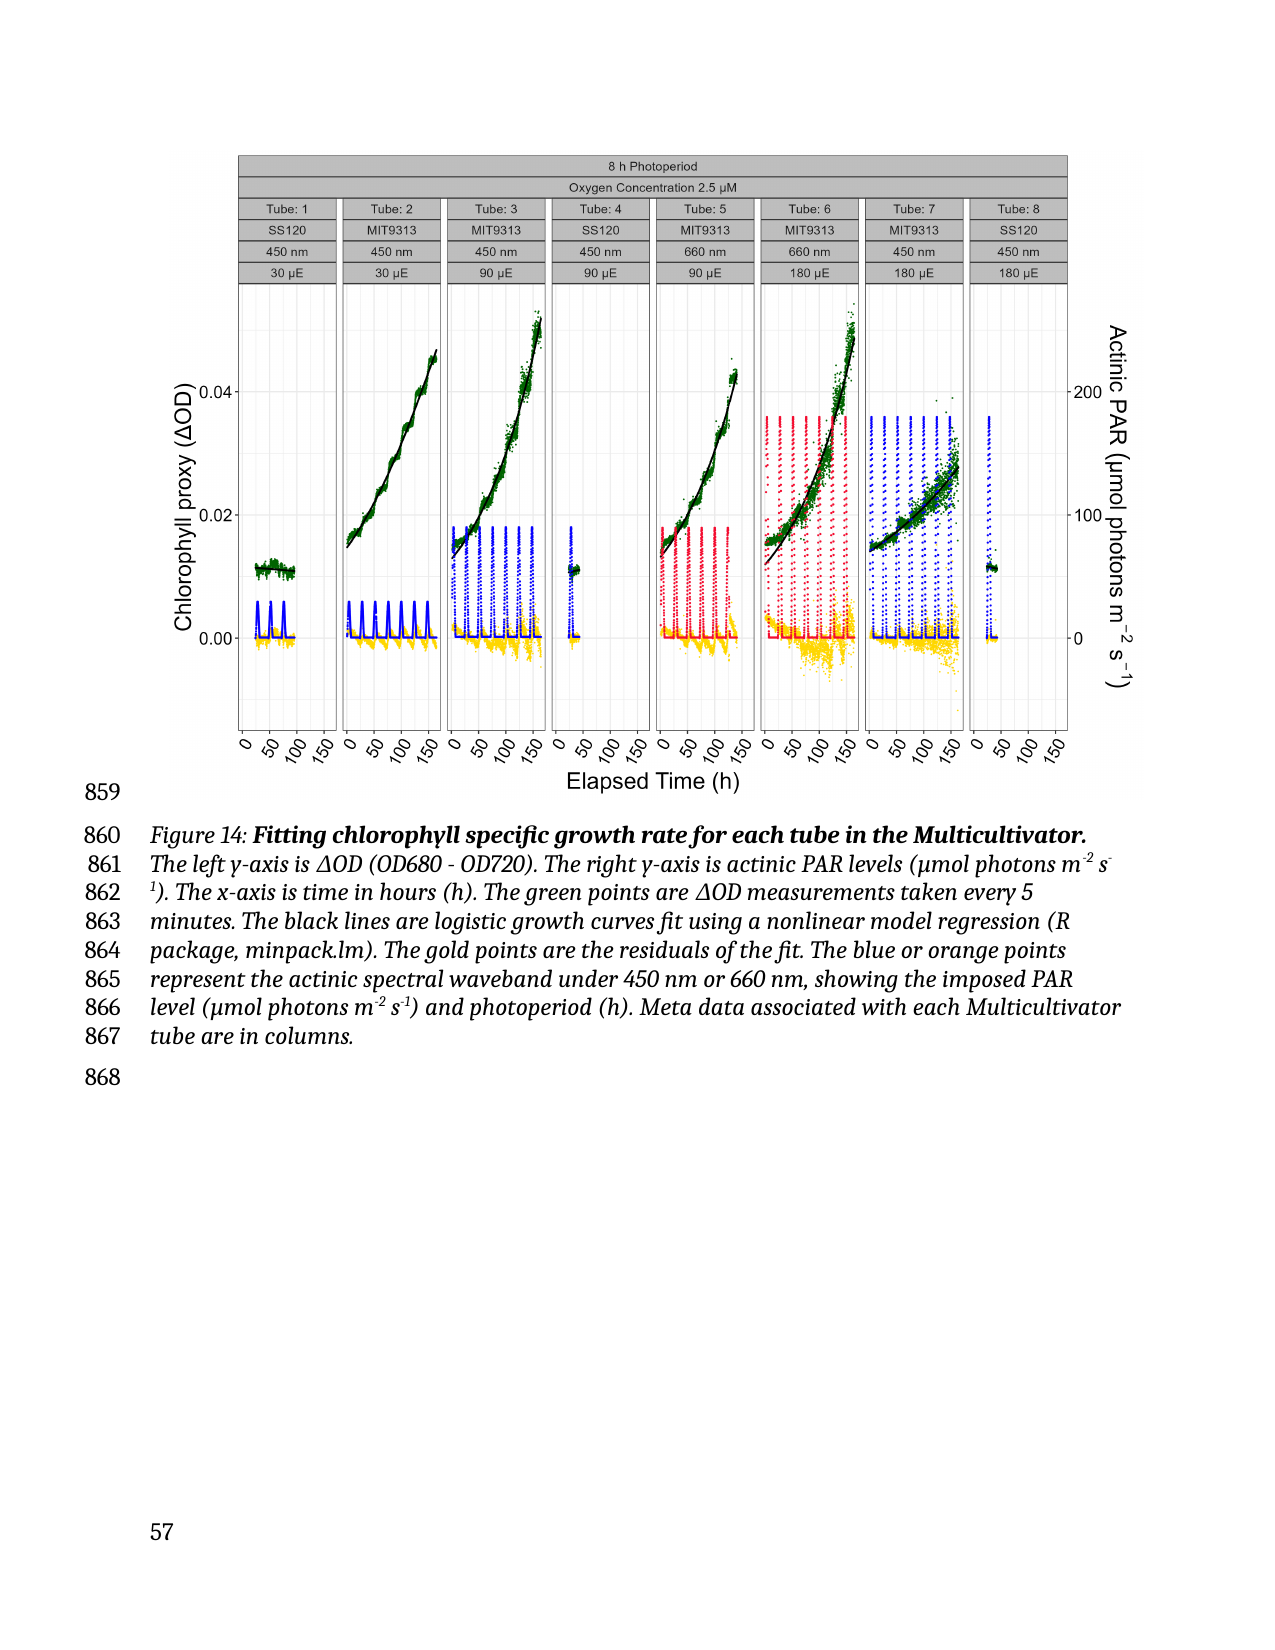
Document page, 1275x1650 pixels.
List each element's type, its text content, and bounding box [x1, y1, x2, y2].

text Figure 14: Fitting chlorophyll specific growth rate for each tube in the Multicultivator. The left y-axis is OD (OD680 - OD720). The right y-axis is actinic PAR levels (µmol photons m-2 s-1). The x-axis is time in hours (h). The green points are OD measurements taken every 5 minutes. The black lines are logistic growth curves fit using a nonlinear model regression (R package, minpack.lm). The gold points are the residuals of the fit. The blue or orange points represent the actinic spectral waveband under 450 nm or 660 nm, showing the imposed PAR level (µmol photons m-2 s-1) and photoperiod (h). Meta data associated with each Multicultivator tube are in columns. [150, 821, 1125, 1051]
picture [168, 150, 1144, 800]
